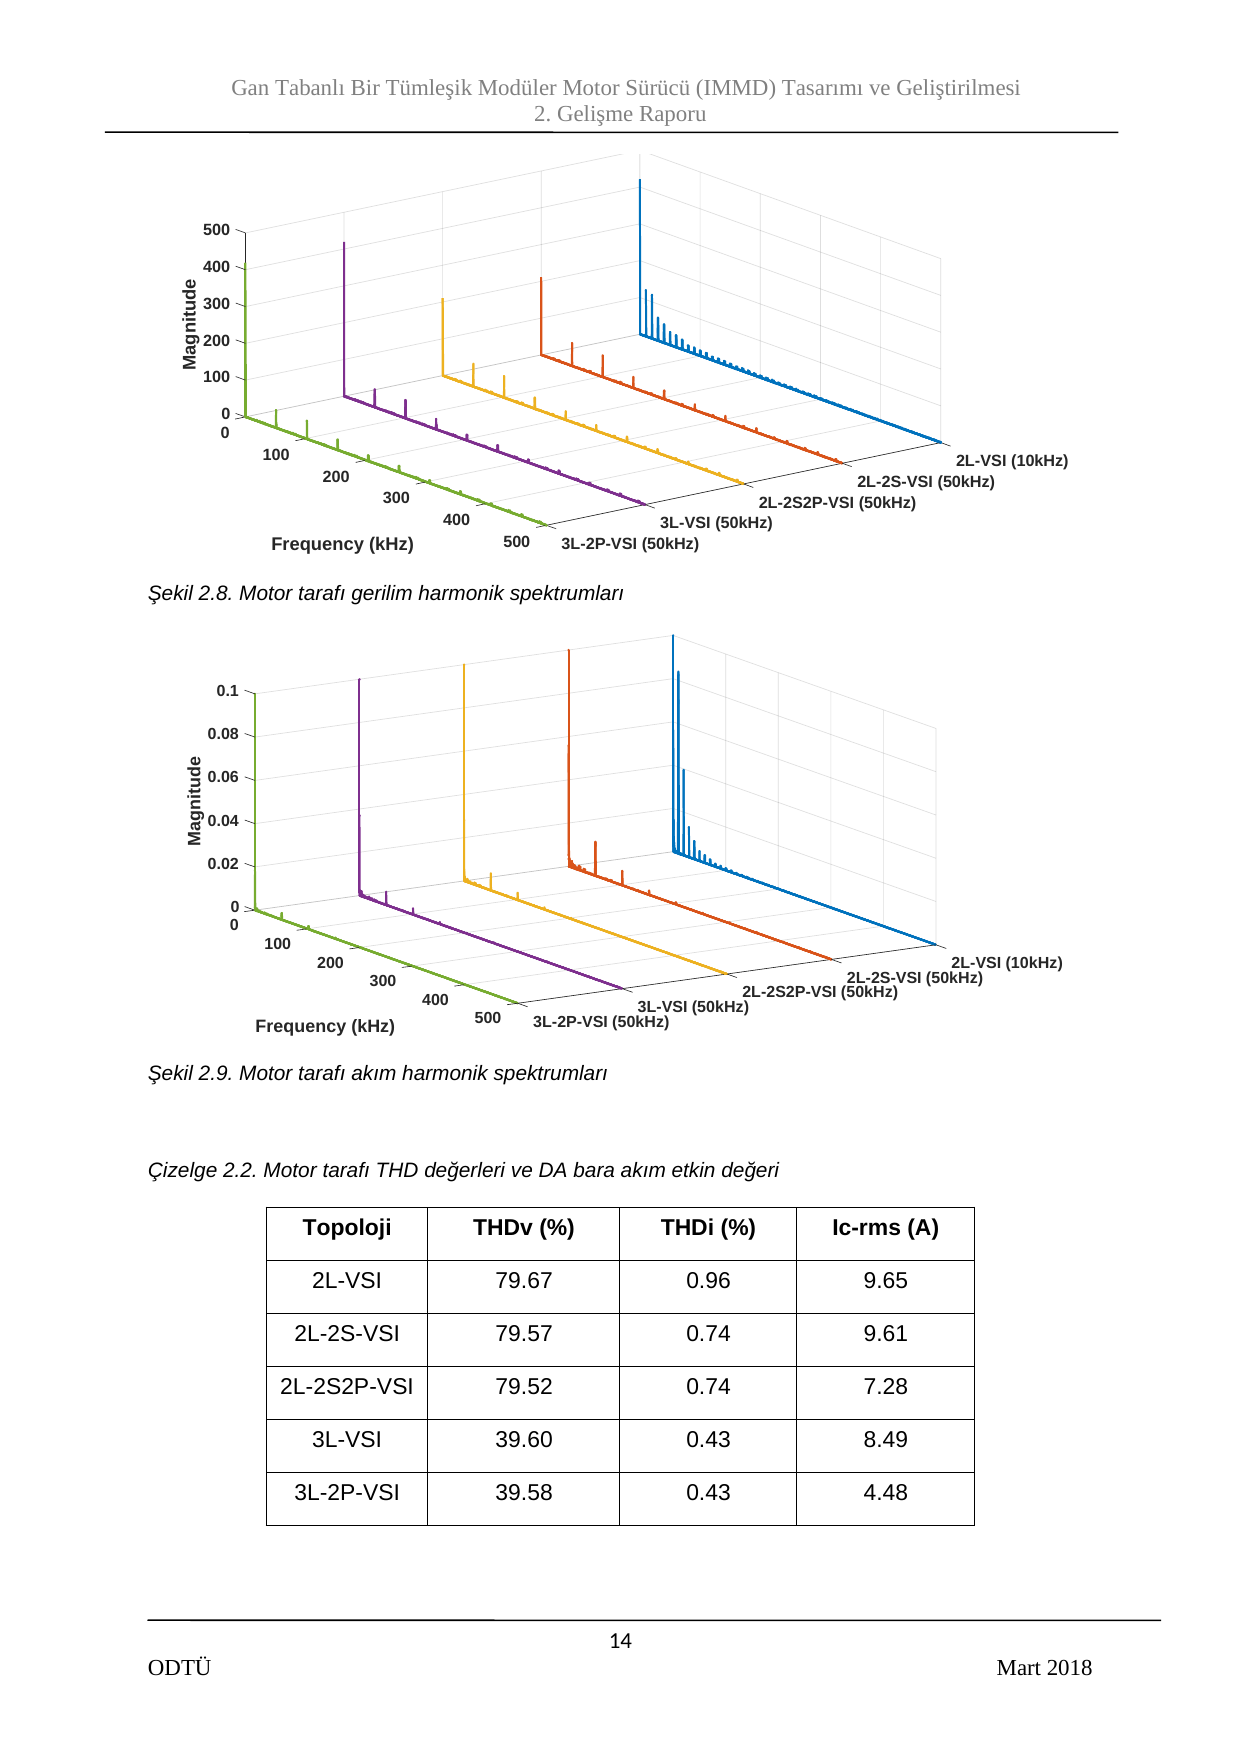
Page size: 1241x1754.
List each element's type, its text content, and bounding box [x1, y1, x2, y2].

table_header Topoloji [267, 1208, 427, 1259]
table_header THDv (%) [428, 1208, 619, 1259]
table_cell 2L-2S-VSI [267, 1314, 427, 1366]
table_cell 39.60 [428, 1420, 619, 1472]
table_cell 2L-2S2P-VSI [267, 1367, 427, 1419]
text Şekil 2.9. Motor tarafı akım harmonik spektrumları [148, 1061, 1093, 1085]
table_cell 8.49 [797, 1420, 974, 1472]
table_header Ic-rms (A) [797, 1208, 974, 1259]
table_cell 79.52 [428, 1367, 619, 1419]
table_cell 0.43 [620, 1473, 796, 1525]
table_cell 7.28 [797, 1367, 974, 1419]
text Şekil 2.8. Motor tarafı gerilim harmonik spektrumları [148, 581, 1093, 605]
table_cell 79.67 [428, 1261, 619, 1313]
table_cell 39.58 [428, 1473, 619, 1525]
table_cell 3L-2P-VSI [267, 1473, 427, 1525]
table_cell 4.48 [797, 1473, 974, 1525]
table_cell 3L-VSI [267, 1420, 427, 1472]
table_cell 9.61 [797, 1314, 974, 1366]
table_cell 0.74 [620, 1367, 796, 1419]
table_cell 0.43 [620, 1420, 796, 1472]
table_cell 0.74 [620, 1314, 796, 1366]
table_cell 9.65 [797, 1261, 974, 1313]
table_header THDi (%) [620, 1208, 796, 1259]
text Çizelge 2.2. Motor tarafı THD değerleri ve DA bara akım etkin değeri [148, 1158, 1093, 1182]
table_cell 0.96 [620, 1261, 796, 1313]
table_cell 2L-VSI [267, 1261, 427, 1313]
table_cell 79.57 [428, 1314, 619, 1366]
